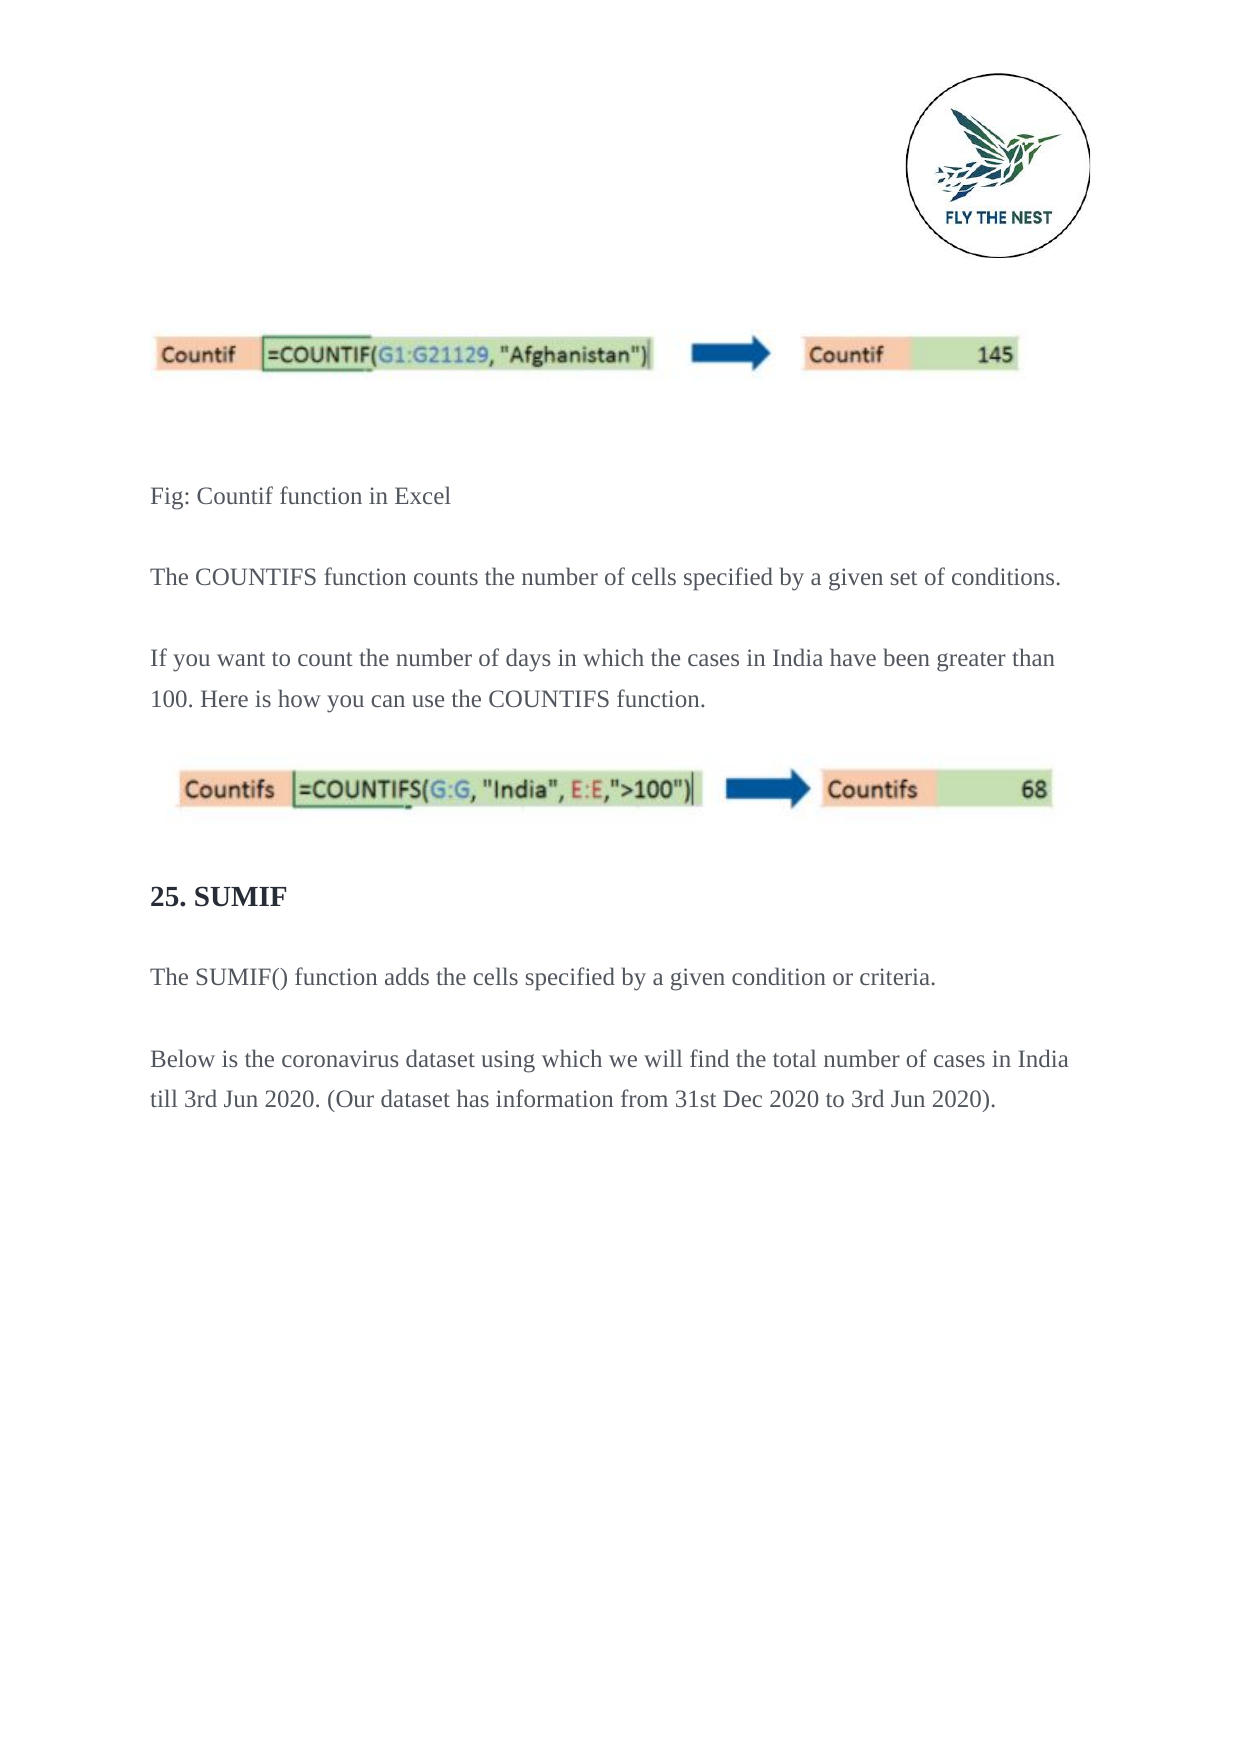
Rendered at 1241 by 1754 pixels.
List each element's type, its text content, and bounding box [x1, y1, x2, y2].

picture [905, 73, 1091, 258]
text The SUMIF() function adds the cells specified by a given condition or criteria. [150, 951, 1090, 991]
text If you want to count the number of days in which the cases in India have been greater than 100. Here is how you can use the COUNTIFS function. [150, 632, 1090, 713]
picture [166, 753, 1074, 823]
text Below is the coronavirus dataset using which we will find the total number of cases in India till 3rd Jun 2020. (Our dataset has information from 31st Dec 2020 to 3rd Jun 2020). [150, 1032, 1090, 1113]
text The COUNTIFS function counts the number of cells specified by a given set of conditions. [150, 550, 1090, 591]
picture [150, 329, 1050, 383]
text 25. SUMIF [150, 872, 1090, 913]
text Fig: Countif function in Excel [150, 469, 1090, 510]
